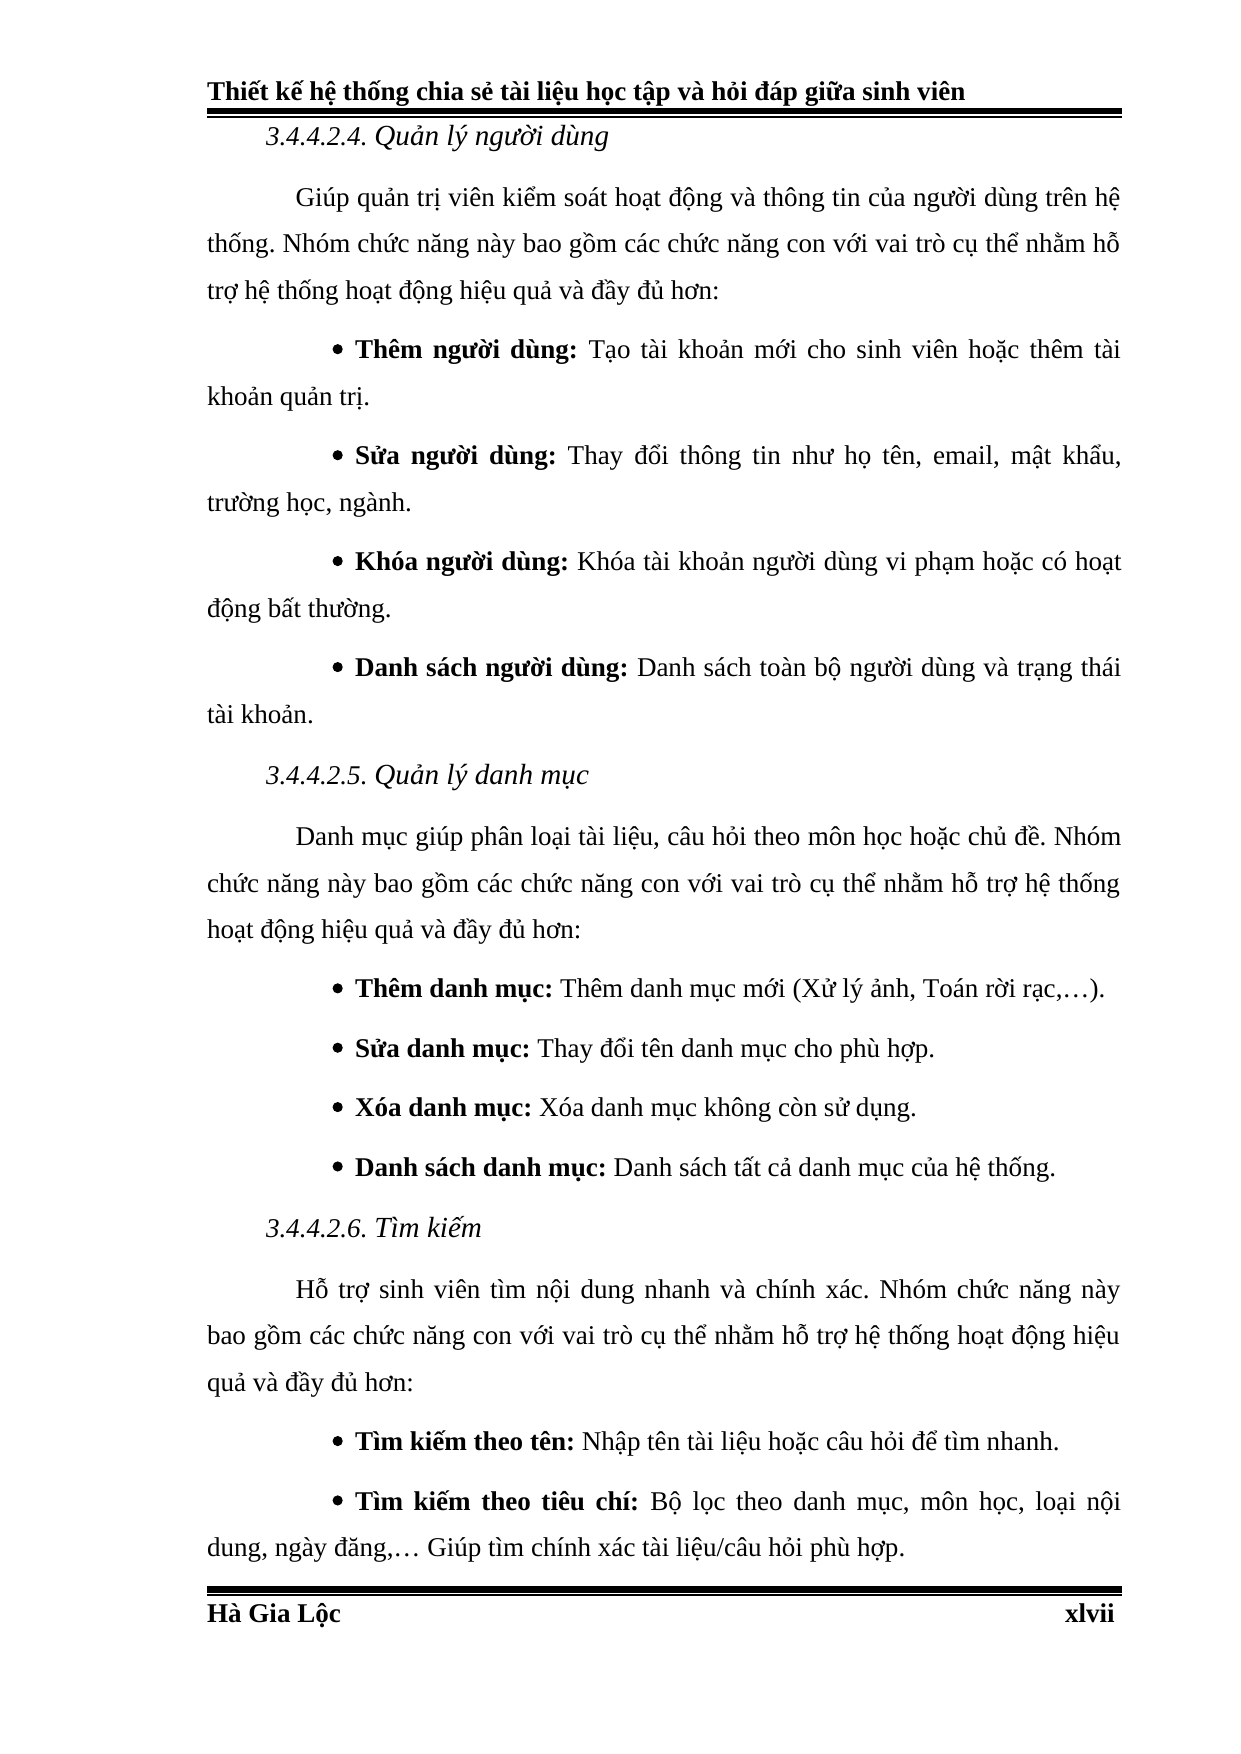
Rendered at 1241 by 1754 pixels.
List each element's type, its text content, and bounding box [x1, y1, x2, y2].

list Danh sách danh mục: Danh sách tất cả danh mục của hệ thống. [207, 1151, 1122, 1182]
list Sửa danh mục: Thay đổi tên danh mục cho phù hợp. [207, 1032, 1122, 1063]
text Giúp quản trị viên kiểm soát hoạt động và thông tin của người dùng trên hệ thống. Nhóm chức năng này bao gồm các chức năng con với vai trò cụ thể nhằm hỗ trợ hệ thống hoạt động hiệu quả và đầy đủ hơn: [207, 181, 1122, 305]
list Sửa người dùng: Thay đổi thông tin như họ tên, email, mật khẩu, trường học, ngành. [207, 439, 1122, 517]
list Khóa người dùng: Khóa tài khoản người dùng vi phạm hoặc có hoạt động bất thường. [207, 545, 1122, 623]
subtitle Quản lý người dùng [207, 118, 1122, 152]
text Danh mục giúp phân loại tài liệu, câu hỏi theo môn học hoặc chủ đề. Nhóm chức năng này bao gồm các chức năng con với vai trò cụ thể nhằm hỗ trợ hệ thống hoạt động hiệu quả và đầy đủ hơn: [207, 820, 1122, 944]
list Thêm danh mục: Thêm danh mục mới (Xử lý ảnh, Toán rời rạc,…). [207, 972, 1122, 1004]
subtitle Tìm kiếm [207, 1210, 1122, 1243]
list Xóa danh mục: Xóa danh mục không còn sử dụng. [207, 1091, 1122, 1122]
subtitle Quản lý danh mục [207, 757, 1122, 791]
list Tìm kiếm theo tiêu chí: Bộ lọc theo danh mục, môn học, loại nội dung, ngày đăng,… Giúp tìm chính xác tài liệu/câu hỏi phù hợp. [207, 1485, 1122, 1563]
list Tìm kiếm theo tên: Nhập tên tài liệu hoặc câu hỏi để tìm nhanh. [207, 1425, 1122, 1457]
list Danh sách người dùng: Danh sách toàn bộ người dùng và trạng thái tài khoản. [207, 651, 1122, 729]
text Hỗ trợ sinh viên tìm nội dung nhanh và chính xác. Nhóm chức năng này bao gồm các chức năng con với vai trò cụ thể nhằm hỗ trợ hệ thống hoạt động hiệu quả và đầy đủ hơn: [207, 1273, 1122, 1397]
list Thêm người dùng: Tạo tài khoản mới cho sinh viên hoặc thêm tài khoản quản trị. [207, 333, 1122, 411]
